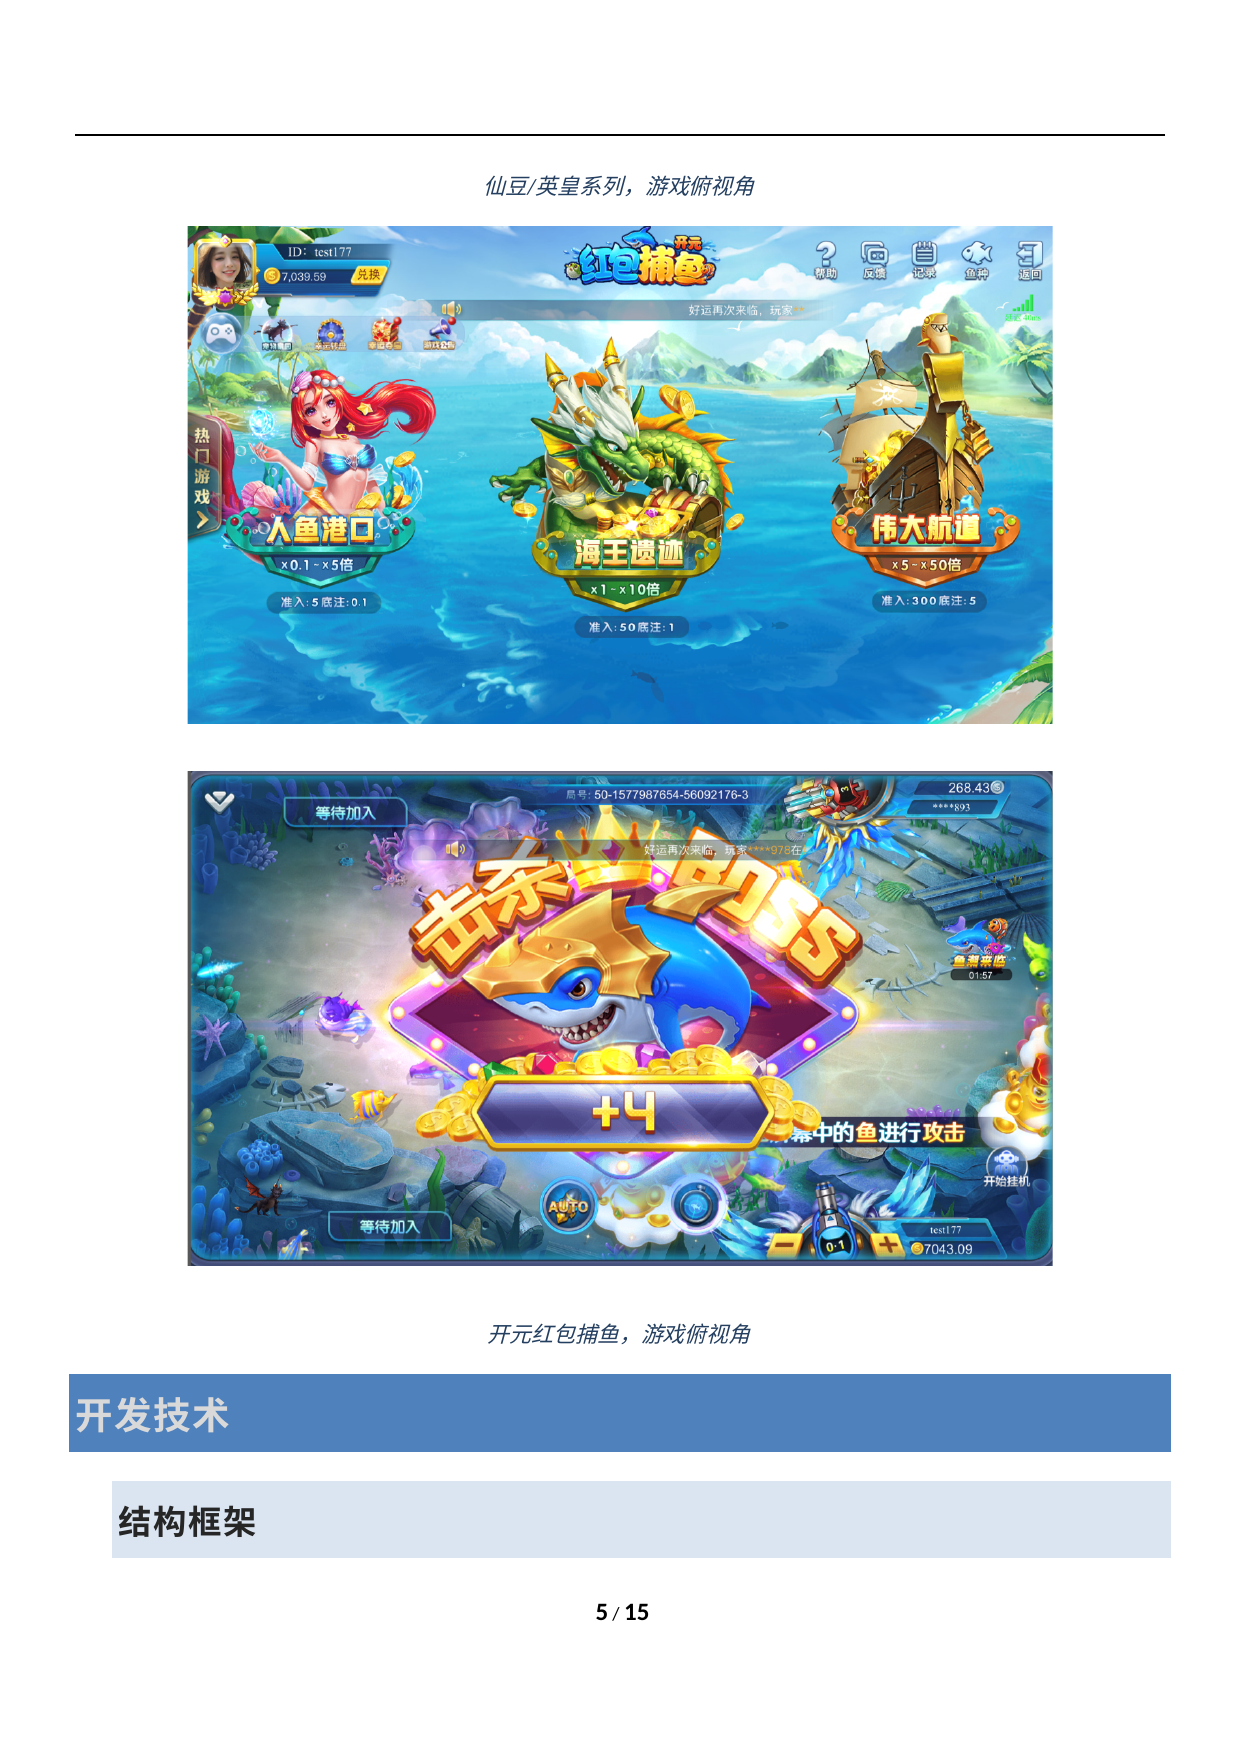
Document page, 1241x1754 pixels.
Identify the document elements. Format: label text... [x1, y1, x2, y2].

picture [187, 771, 1053, 1266]
subtitle 结构框架 [119, 1487, 1165, 1552]
text 仙豆/英皇系列，游戏俯视角 [75, 169, 1165, 201]
text 开元红包捕鱼，游戏俯视角 [75, 1316, 1165, 1349]
picture [187, 226, 1053, 724]
subtitle 开发技术 [75, 1381, 1165, 1446]
